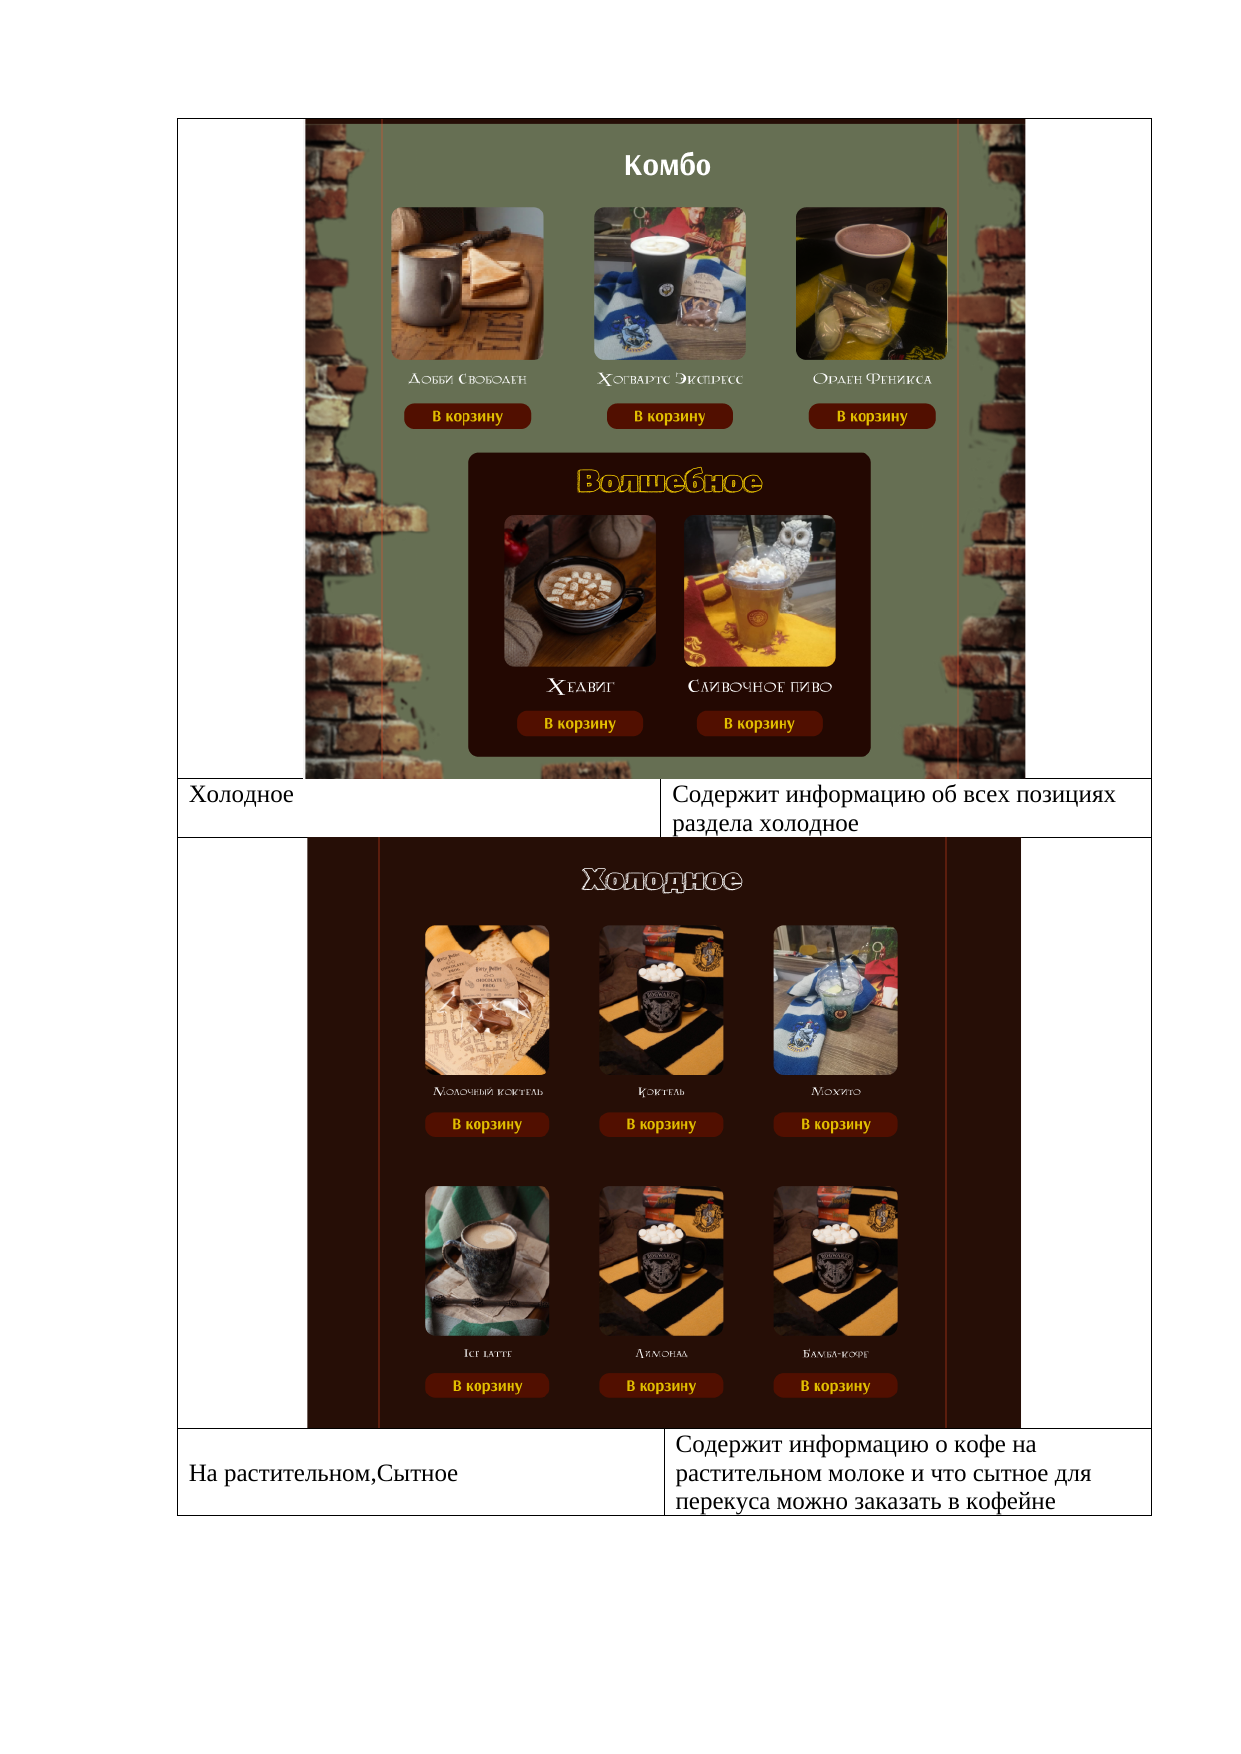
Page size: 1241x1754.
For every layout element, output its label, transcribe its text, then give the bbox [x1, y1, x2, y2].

table_cell Содержит информацию об всех позициях раздела холодное [661, 779, 1151, 837]
picture [307, 837, 1022, 1428]
table_cell На растительном,Сытное [178, 1429, 664, 1515]
table_cell [178, 119, 303, 778]
picture [303, 119, 1026, 779]
table_cell Холодное [178, 779, 660, 837]
table_cell [1026, 119, 1151, 778]
table_cell [1022, 838, 1151, 1428]
table_cell [178, 838, 307, 1428]
table_cell Содержит информацию о кофе на растительном молоке и что сытное для перекуса можно заказать в кофейне [665, 1429, 1151, 1515]
